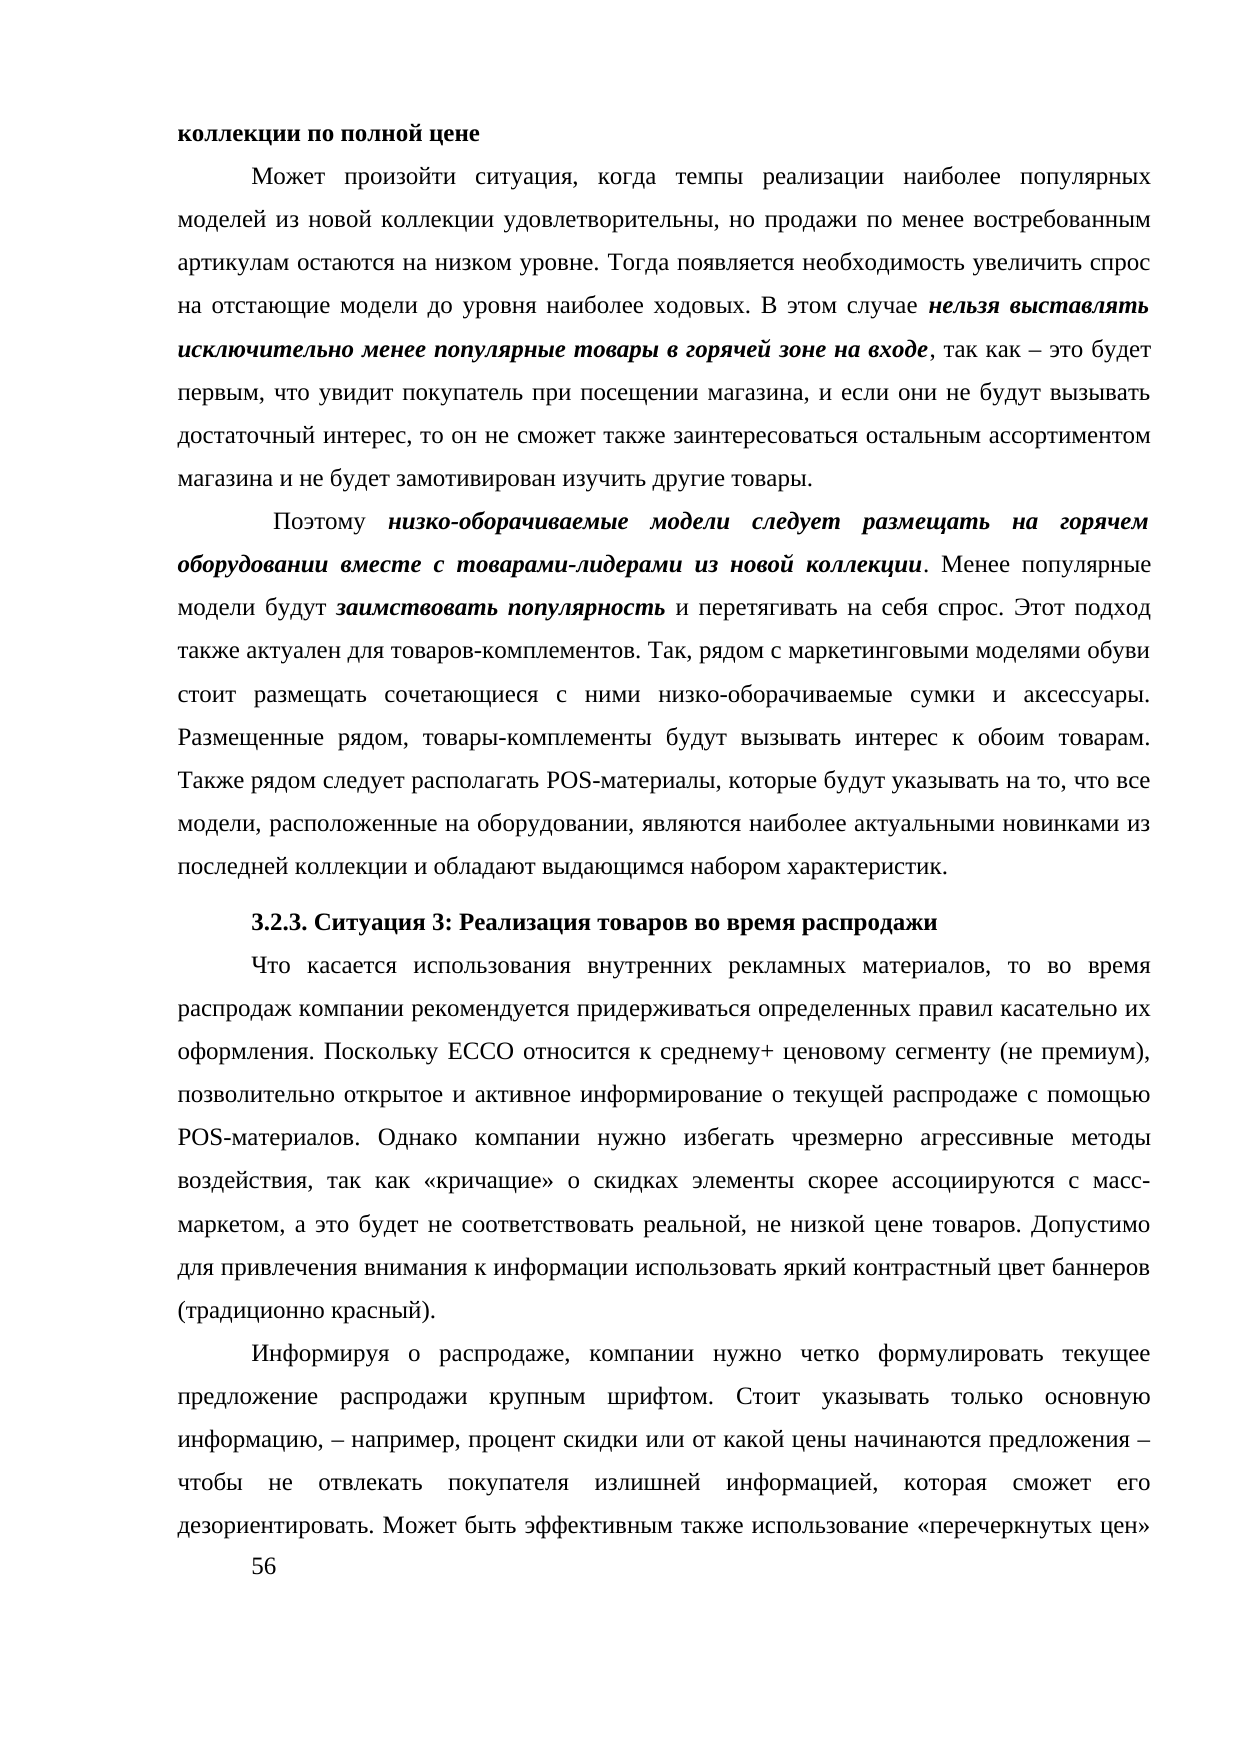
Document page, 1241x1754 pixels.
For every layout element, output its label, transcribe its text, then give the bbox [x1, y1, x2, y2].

text Поэтому низко-оборачиваемые модели следует размещать на горячем оборудовании вместе с товарами-лидерами из новой коллекции. Менее популярные модели будут заимствовать популярность и перетягивать на себя спрос. Этот подход также актуален для товаров-комплементов. Так, рядом с маркетинговыми моделями обуви стоит размещать сочетающиеся с ними низко-оборачиваемые сумки и аксессуары. Размещенные рядом, товары-комплементы будут вызывать интерес к обоим товарам. Также рядом следует располагать POS-материалы, которые будут указывать на то, что все модели, расположенные на оборудовании, являются наиболее актуальными новинками из последней коллекции и обладают выдающимся набором характеристик. [177, 506, 1152, 880]
subtitle 3.2.3. Ситуация 3: Реализация товаров во время распродажи [177, 907, 1152, 936]
text Что касается использования внутренних рекламных материалов, то во время распродаж компании рекомендуется придерживаться определенных правил касательно их оформления. Поскольку ECCO относится к среднему+ ценовому сегменту (не премиум), позволительно открытое и активное информирование о текущей распродаже с помощью POS-материалов. Однако компании нужно избегать чрезмерно агрессивные методы воздействия, так как «кричащие» о скидках элементы скорее ассоциируются с масс-маркетом, а это будет не соответствовать реальной, не низкой цене товаров. Допустимо для привлечения внимания к информации использовать яркий контрастный цвет баннеров (традиционно красный). [177, 950, 1152, 1324]
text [177, 1338, 1152, 1539]
text Может произойти ситуация, когда темпы реализации наиболее популярных моделей из новой коллекции удовлетворительны, но продажи по менее востребованным артикулам остаются на низком уровне. Тогда появляется необходимость увеличить спрос на отстающие модели до уровня наиболее ходовых. В этом случае нельзя выставлять исключительно менее популярные товары в горячей зоне на входе, так как – это будет первым, что увидит покупатель при посещении магазина, и если они не будут вызывать достаточный интерес, то он не сможет также заинтересоваться остальным ассортиментом магазина и не будет замотивирован изучить другие товары. [177, 161, 1152, 492]
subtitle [177, 118, 1152, 147]
